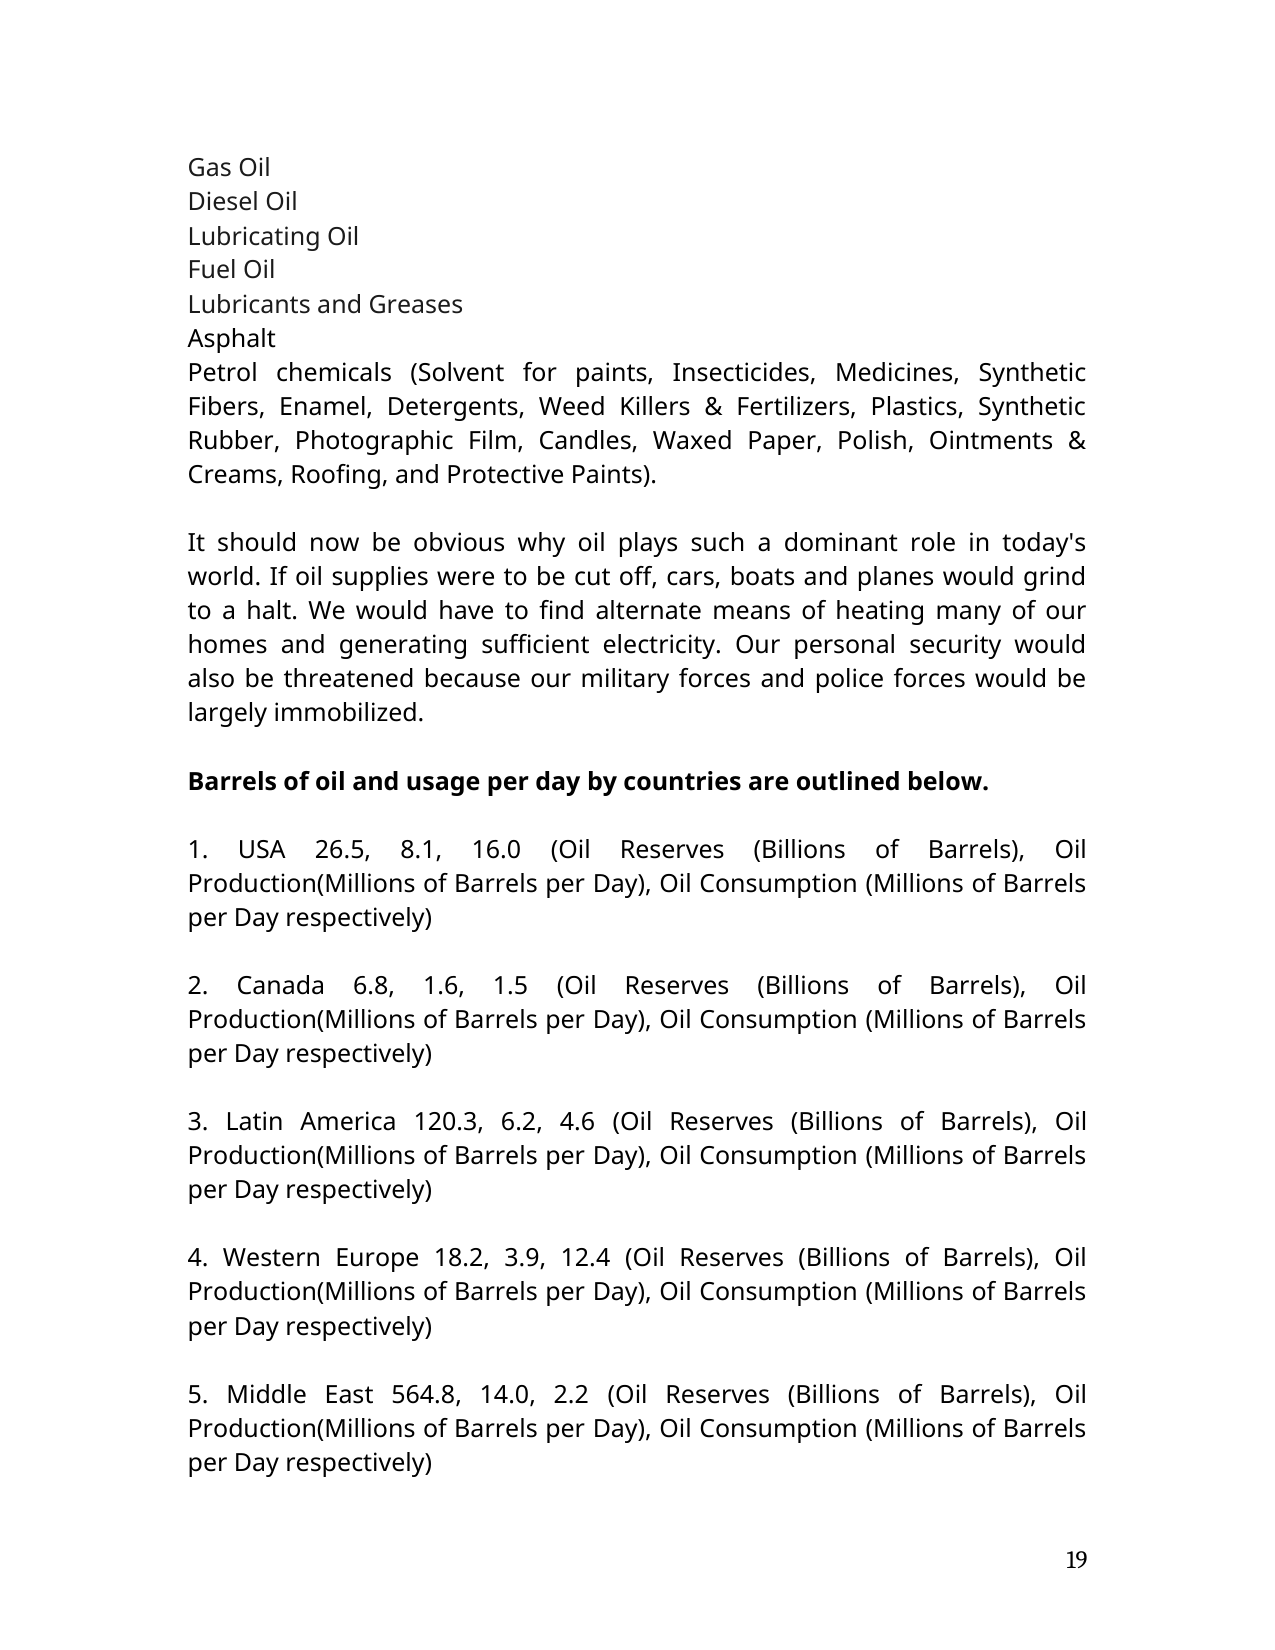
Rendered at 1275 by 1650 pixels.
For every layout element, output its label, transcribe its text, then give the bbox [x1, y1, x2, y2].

text Gas Oil [187, 150, 1087, 184]
text Petrol chemicals (Solvent for paints, Insecticides, Medicines, Synthetic Fibers, Enamel, Detergents, Weed Killers & Fertilizers, Plastics, Synthetic Rubber, Photographic Film, Candles, Waxed Paper, Polish, Ointments & Creams, Roofing, and Protective Paints). [187, 354, 1087, 491]
text 1. USA 26.5, 8.1, 16.0 (Oil Reserves (Billions of Barrels), Oil Production(Millions of Barrels per Day), Oil Consumption (Millions of Barrels per Day respectively) [187, 831, 1087, 933]
text Barrels of oil and usage per day by countries are outlined below. [187, 763, 1087, 797]
text 2. Canada 6.8, 1.6, 1.5 (Oil Reserves (Billions of Barrels), Oil Production(Millions of Barrels per Day), Oil Consumption (Millions of Barrels per Day respectively) [187, 967, 1087, 1070]
text 3. Latin America 120.3, 6.2, 4.6 (Oil Reserves (Billions of Barrels), Oil Production(Millions of Barrels per Day), Oil Consumption (Millions of Barrels per Day respectively) [187, 1104, 1087, 1206]
text 4. Western Europe 18.2, 3.9, 12.4 (Oil Reserves (Billions of Barrels), Oil Production(Millions of Barrels per Day), Oil Consumption (Millions of Barrels per Day respectively) [187, 1240, 1087, 1342]
text Asphalt [187, 320, 1087, 354]
text Fuel Oil [187, 252, 1087, 286]
text Lubricating Oil [187, 218, 1087, 252]
text 5. Middle East 564.8, 14.0, 2.2 (Oil Reserves (Billions of Barrels), Oil Production(Millions of Barrels per Day), Oil Consumption (Millions of Barrels per Day respectively) [187, 1376, 1087, 1478]
text Lubricants and Greases [187, 286, 1087, 320]
text Diesel Oil [187, 184, 1087, 218]
text It should now be obvious why oil plays such a dominant role in today's world. If oil supplies were to be cut off, cars, boats and planes would grind to a halt. We would have to find alternate means of heating many of our homes and generating sufficient electricity. Our personal security would also be threatened because our military forces and police forces would be largely immobilized. [187, 525, 1087, 729]
